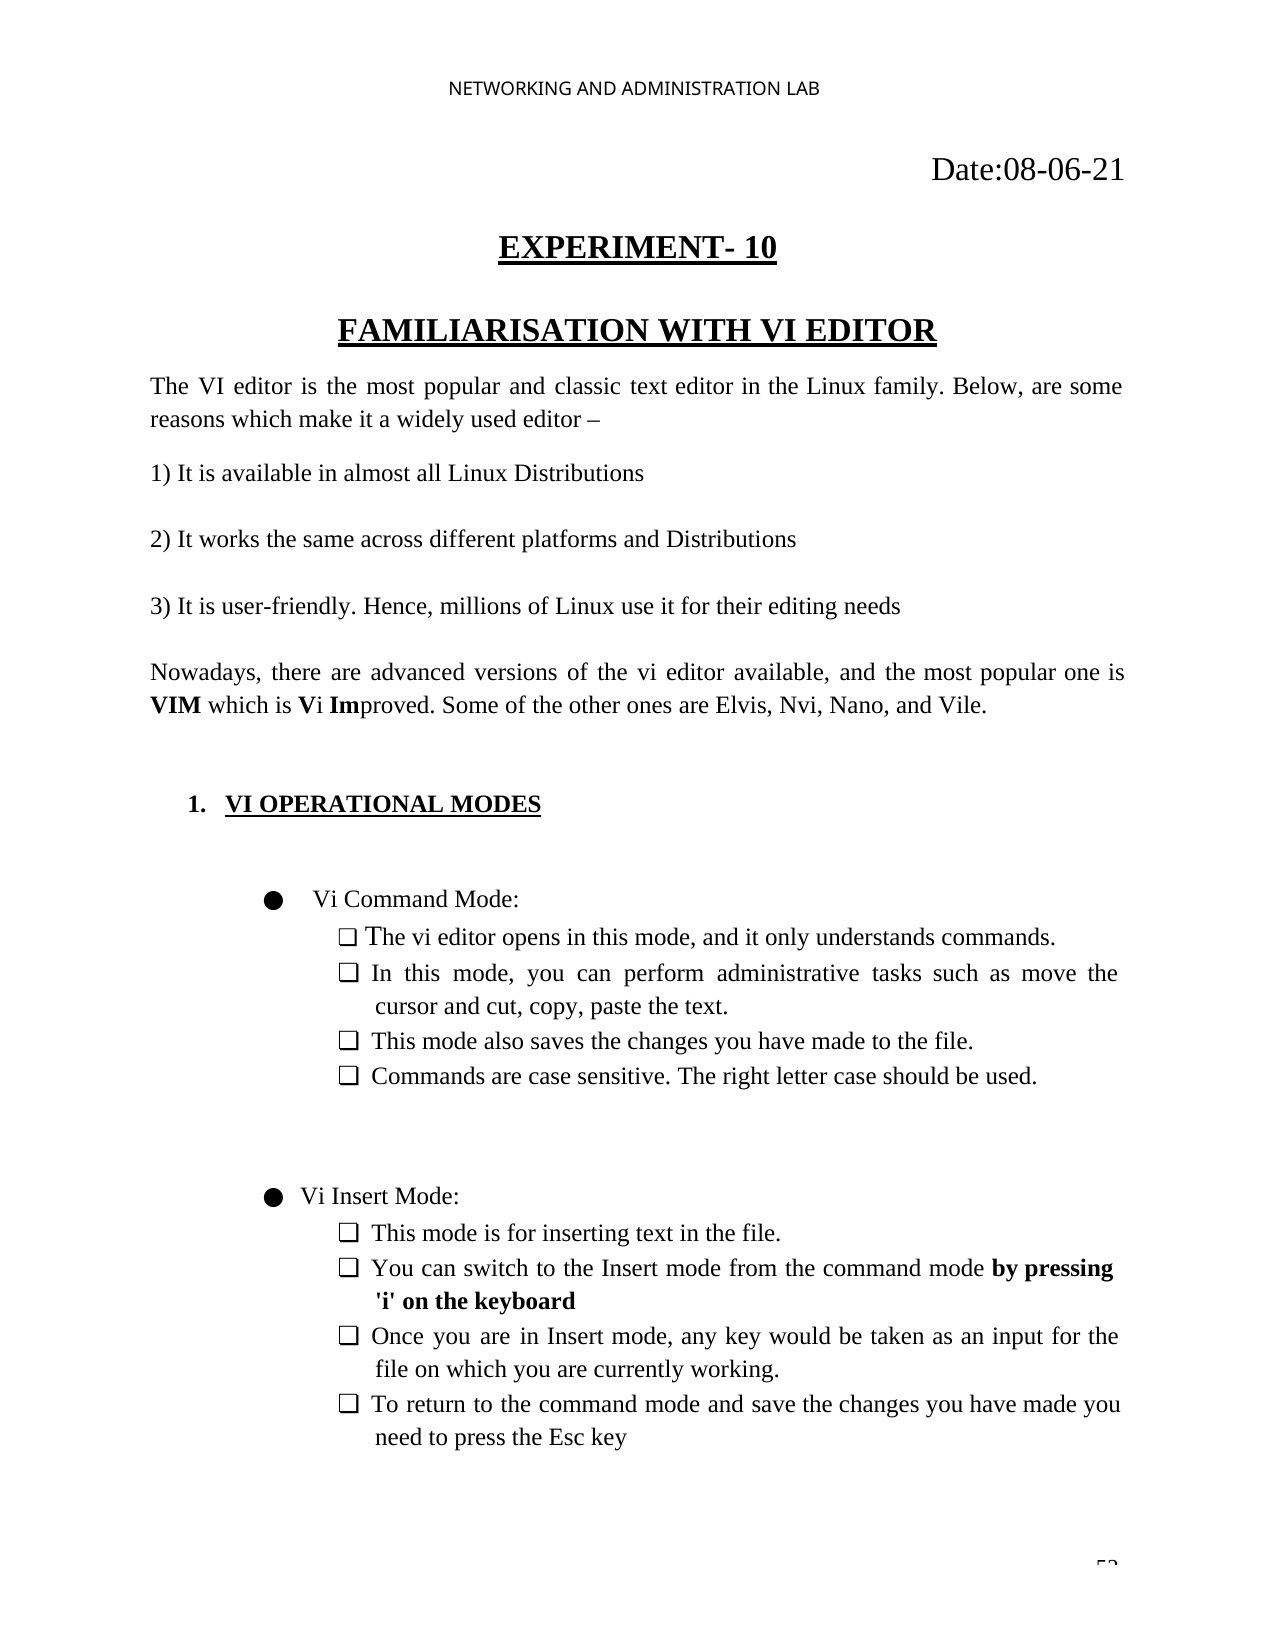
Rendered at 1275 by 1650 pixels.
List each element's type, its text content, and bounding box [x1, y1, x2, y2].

text ❏ Once you are in Insert mode, any key would be taken as an input for the file on which you are currently working. [337, 1318, 1125, 1383]
text ❏ The vi editor opens in this mode, and it only understands commands. [337, 919, 1275, 952]
text ❏ This mode also saves the changes you have made to the file. [337, 1023, 1275, 1057]
list Vi Insert Mode: [262, 1178, 1275, 1212]
text Nowadays, there are advanced versions of the vi editor available, and the most popular one is [150, 657, 1275, 686]
text ❏ This mode is for inserting text in the file. [337, 1214, 1275, 1249]
list It is available in almost all Linux Distributions [150, 458, 1275, 487]
subtitle EXPERIMENT- 10 [204, 228, 1072, 266]
list It is user-friendly. Hence, millions of Linux use it for their editing needs [150, 591, 1275, 619]
text FAMILIARISATION WITH VI EDITOR [202, 310, 1072, 348]
list It works the same across different platforms and Distributions [150, 524, 1275, 553]
text VIM which is Vi Improved. Some of the other ones are Elvis, Nvi, Nano, and Vile. [150, 690, 1275, 719]
list VI OPERATIONAL MODES [187, 789, 1275, 818]
list Vi Command Mode: [262, 881, 1275, 915]
text The VI editor is the most popular and classic text editor in the Linux family. Below, are some reasons which make it a widely used editor – [150, 371, 1124, 433]
text Date:08-06-21 [123, 149, 1125, 188]
text ❏ To return to the command mode and save the changes you have made you need to press the Esc key [337, 1386, 1125, 1451]
text ❏ In this mode, you can perform administrative tasks such as move the cursor and cut, copy, paste the text. [337, 955, 1181, 1020]
text ❏ You can switch to the Insert mode from the command mode by pressing 'i' on the keyboard [337, 1250, 1124, 1315]
text ❏ Commands are case sensitive. The right letter case should be used. [337, 1058, 1275, 1092]
